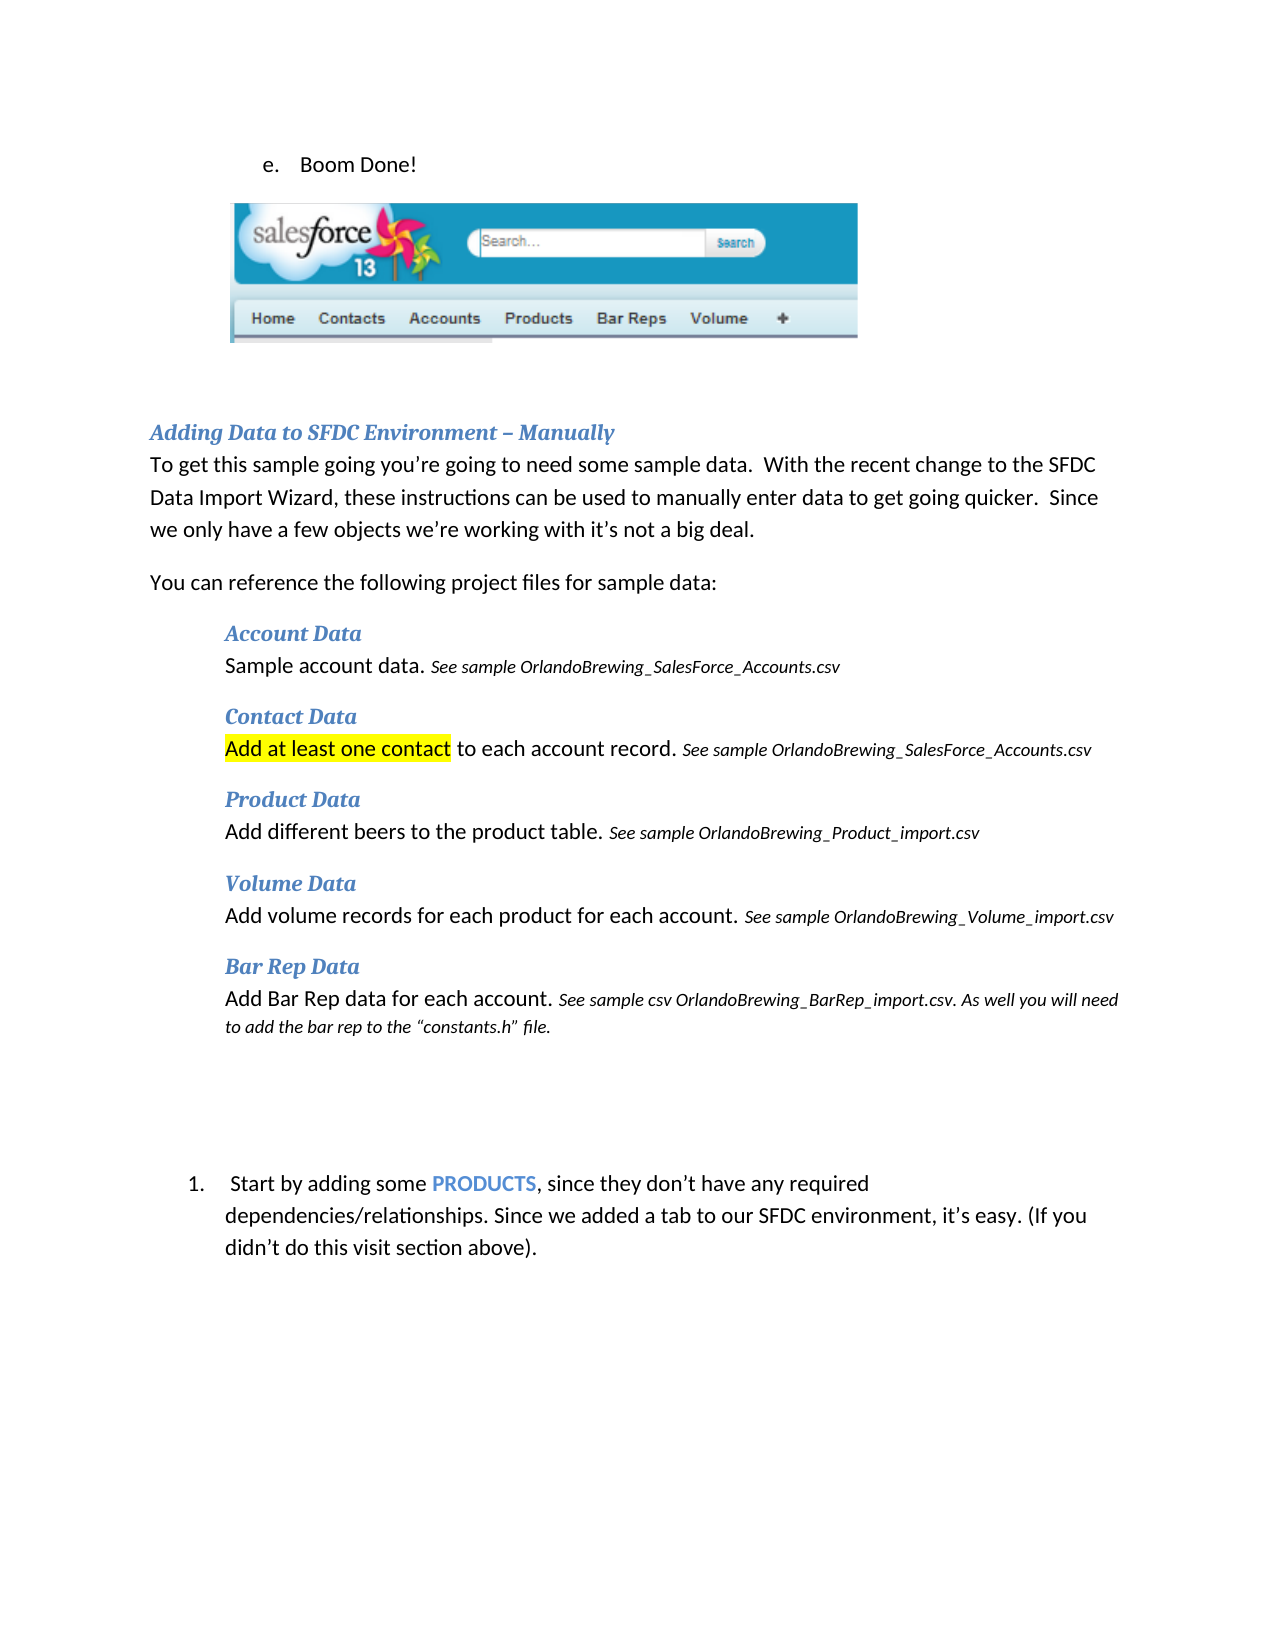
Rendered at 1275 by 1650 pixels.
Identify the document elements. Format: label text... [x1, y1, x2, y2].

text Add volume records for each product for each account. See sample OrlandoBrewing_Volume_import.csv [225, 901, 1125, 929]
subtitle Product Data [225, 787, 1125, 814]
text Add different beers to the product table. See sample OrlandoBrewing_Product_import.csv [225, 817, 1125, 846]
list Start by adding some PRODUCTS, since they don’t have any required dependencies/relationships. Since we added a tab to our SFDC environment, it’s easy. (If you didn’t do this visit section above). [187, 1169, 1125, 1261]
text You can reference the following project files for sample data: [150, 568, 1125, 596]
subtitle Volume Data [225, 871, 1125, 897]
text Sample account data. See sample OrlandoBrewing_SalesForce_Accounts.csv [225, 651, 1125, 679]
picture [230, 203, 858, 343]
subtitle Account Data [225, 621, 1125, 647]
subtitle Contact Data [225, 704, 1125, 730]
list Boom Done! [262, 150, 1125, 178]
subtitle Adding Data to SFDC Environment – Manually [150, 420, 1125, 447]
text Add at least one contact to each account record. See sample OrlandoBrewing_SalesForce_Accounts.csv [451, 734, 1125, 762]
text Add Bar Rep data for each account. See sample csv OrlandoBrewing_BarRep_import.csv. As well you will need to add the bar rep to the “constants.h” file. [225, 984, 1125, 1038]
subtitle Bar Rep Data [225, 954, 1125, 980]
text To get this sample going you’re going to need some sample data. With the recent change to the SFDC Data Import Wizard, these instructions can be used to manually enter data to get going quicker. Since we only have a few objects we’re working with it’s not a big deal. [150, 450, 1125, 543]
